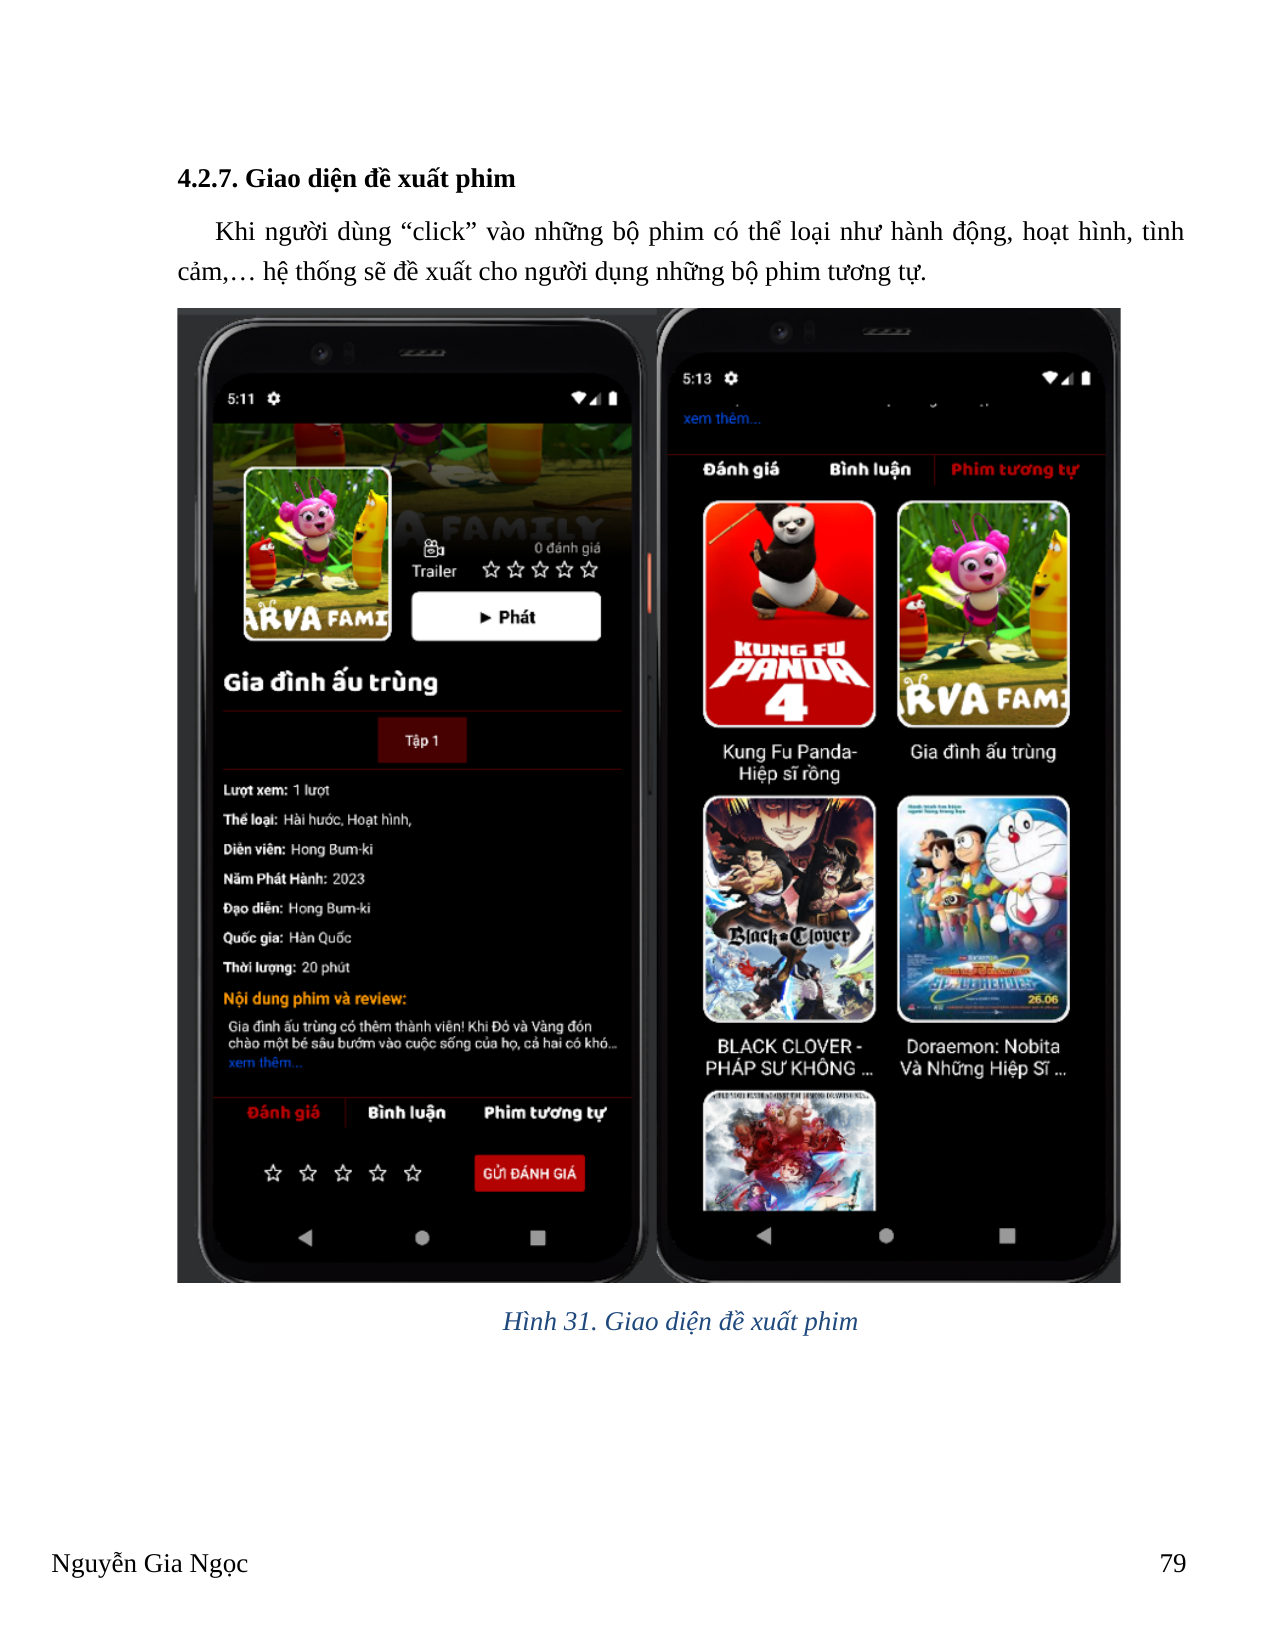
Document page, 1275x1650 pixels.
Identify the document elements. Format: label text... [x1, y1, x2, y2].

text Hình 31. Giao diện đề xuất phim [177, 1305, 1186, 1336]
picture [177, 308, 1121, 1283]
text Giao diện đề xuất phim [177, 162, 1186, 193]
text Khi người dùng “click” vào những bộ phim có thể loại như hành động, hoạt hình, tình cảm,… hệ thống sẽ đề xuất cho người dụng những bộ phim tương tự. [177, 215, 1186, 286]
